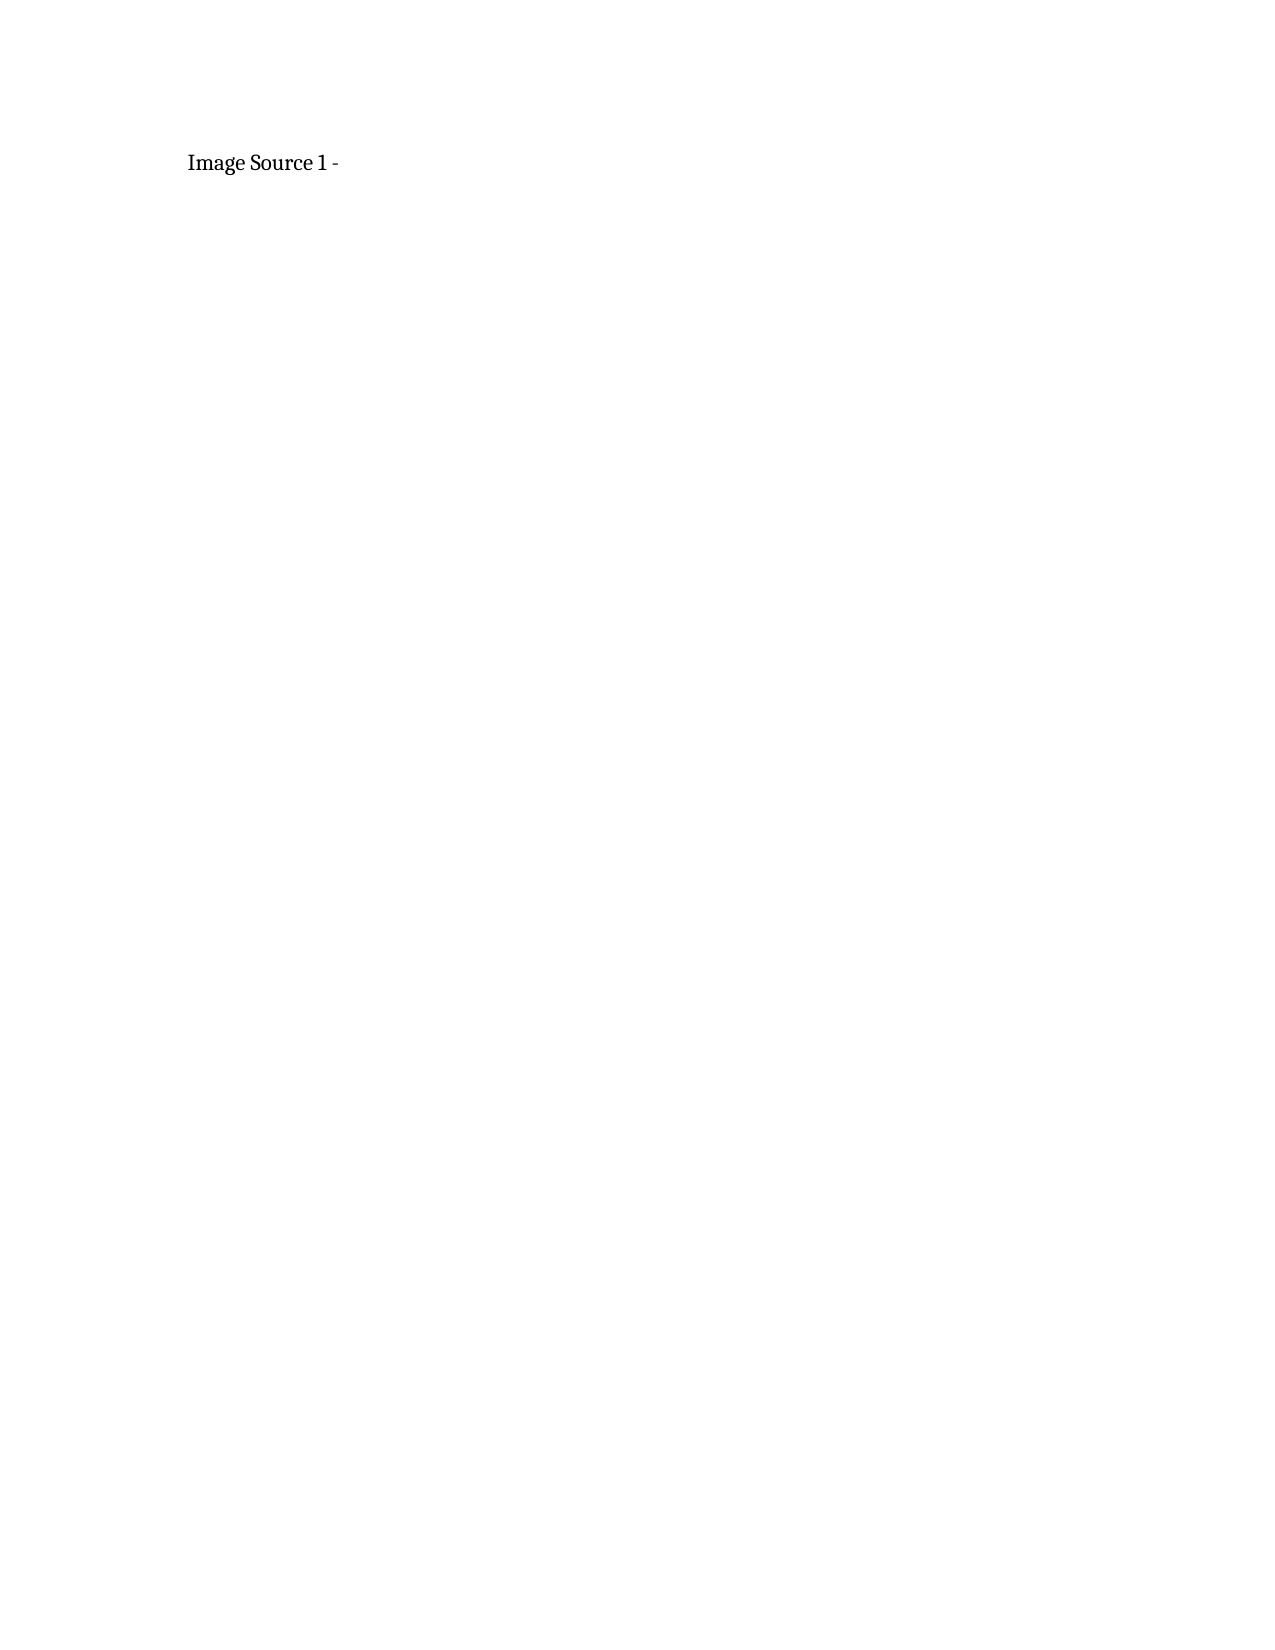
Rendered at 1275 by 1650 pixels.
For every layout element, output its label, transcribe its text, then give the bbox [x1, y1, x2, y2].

text Image Source 1 - [187, 150, 1087, 176]
